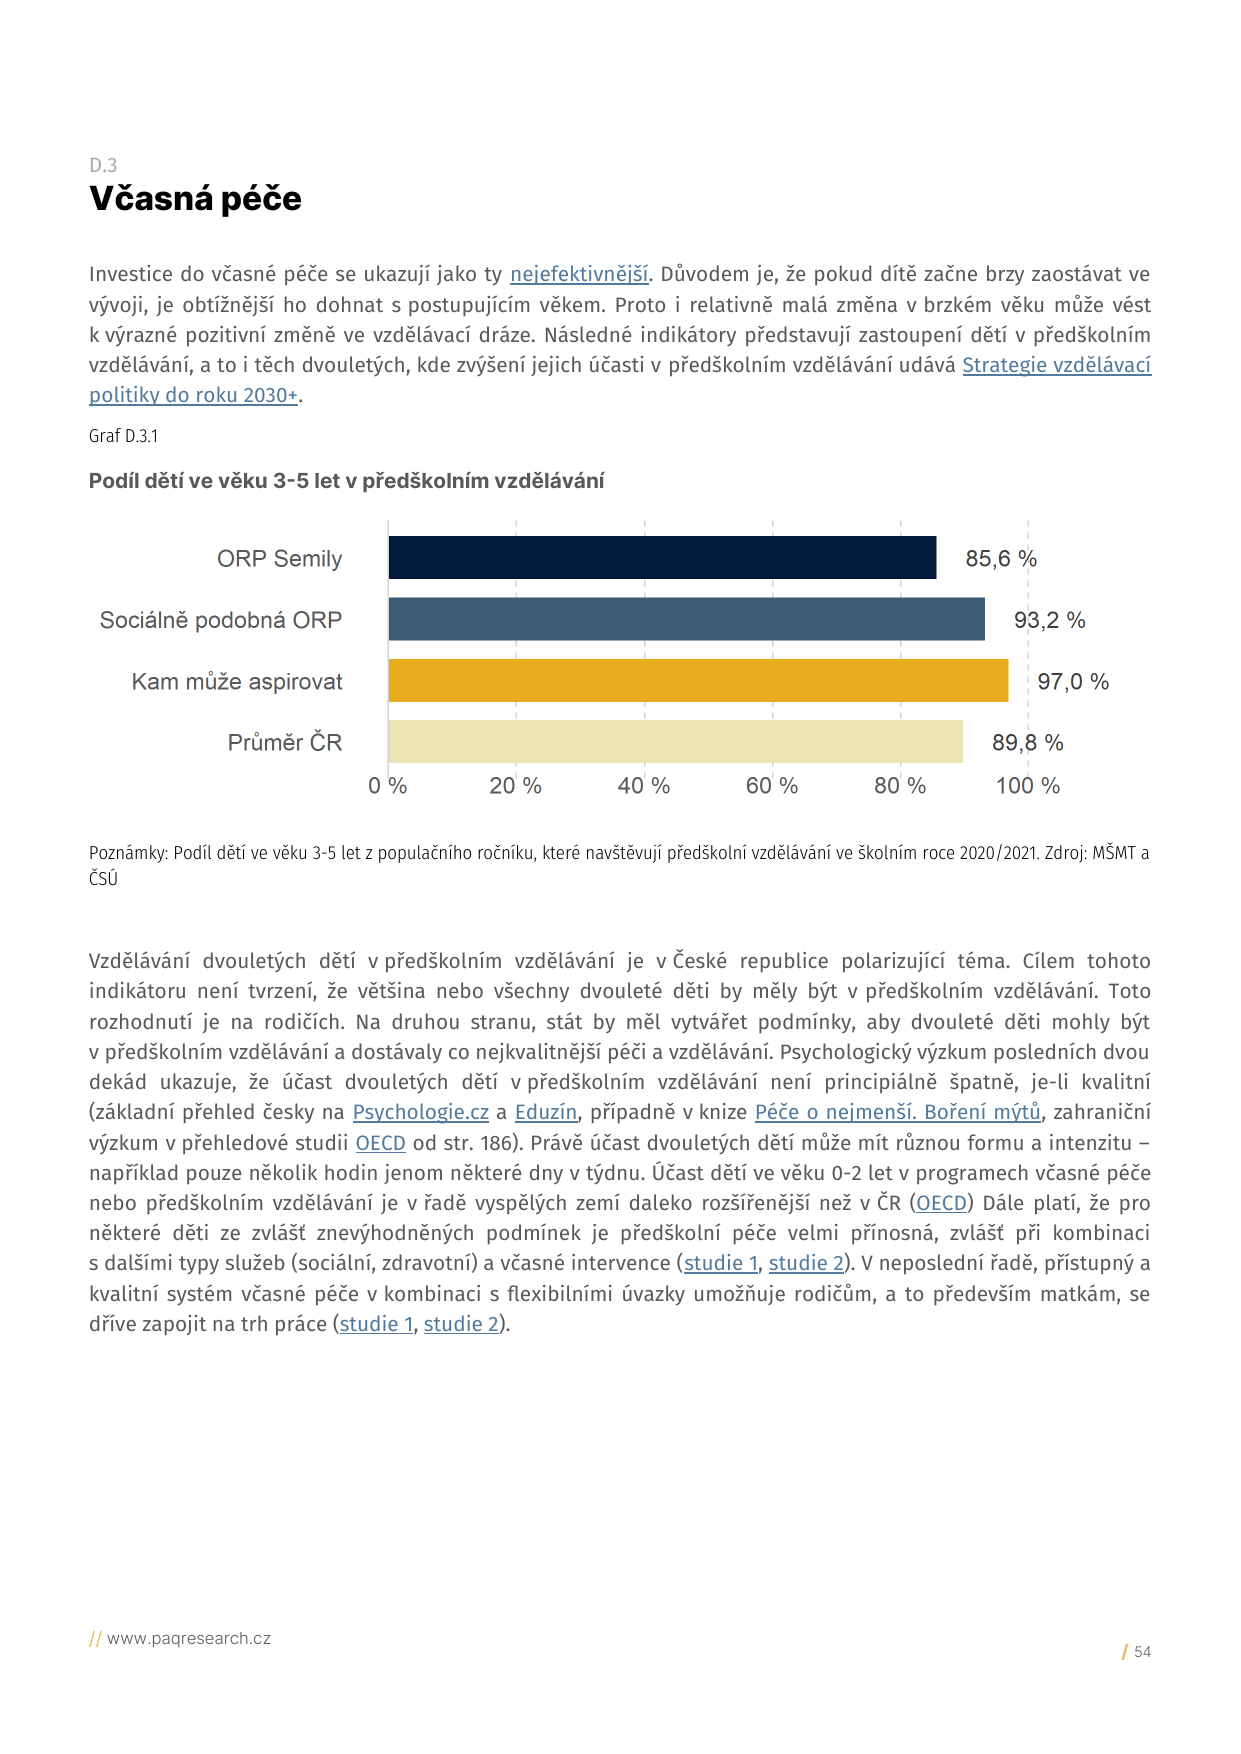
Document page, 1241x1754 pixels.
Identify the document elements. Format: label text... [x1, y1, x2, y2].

text Podíl dětí ve věku 3-5 let v předškolním vzdělávání [89, 463, 1152, 493]
subtitle Včasná péče [89, 178, 1152, 218]
picture [88, 493, 1139, 825]
text Poznámky: Podíl dětí ve věku 3-5 let z populačního ročníku, které navštěvují předškolní vzdělávání ve školním roce 2020/2021. Zdroj: MŠMT a ČSÚ [89, 842, 1152, 890]
text D.3 [89, 148, 1152, 178]
text Graf D.3.1 [89, 425, 1152, 447]
text Vzdělávání dvouletých dětí v předškolním vzdělávání je v České republice polarizující téma. Cílem tohoto indikátoru není tvrzení, že většina nebo všechny dvouleté děti by měly být v předškolním vzdělávání. Toto rozhodnutí je na rodičích. Na druhou stranu, stát by měl vytvářet podmínky, aby dvouleté děti mohly být v předškolním vzdělávání a dostávaly co nejkvalitnější péči a vzdělávání. Psychologický výzkum posledních dvou dekád ukazuje, že účast dvouletých dětí v předškolním vzdělávání není principiálně špatně, je-li kvalitní (základní přehled česky na Psychologie.cz a Eduzín, případně v knize Péče o nejmenší. Boření mýtů, zahraniční výzkum v přehledové studii OECD od str. 186). Právě účast dvouletých dětí může mít různou formu a intenzitu – například pouze několik hodin jenom některé dny v týdnu. Účast dětí ve věku 0-2 let v programech včasné péče nebo předškolním vzdělávání je v řadě vyspělých zemí daleko rozšířenější než v ČR (OECD) Dále platí, že pro některé děti ze zvlášť znevýhodněných podmínek je předškolní péče velmi přínosná, zvlášť při kombinaci s dalšími typy služeb (sociální, zdravotní) a včasné intervence (studie 1, studie 2). V neposlední řadě, přístupný a kvalitní systém včasné péče v kombinaci s flexibilními úvazky umožňuje rodičům, a to především matkám, se dříve zapojit na trh práce (studie 1, studie 2). [89, 944, 1152, 1337]
text Investice do včasné péče se ukazují jako ty nejefektivnější. Důvodem je, že pokud dítě začne brzy zaostávat ve vývoji, je obtížnější ho dohnat s postupujícím věkem. Proto i relativně malá změna v brzkém věku může vést k výrazné pozitivní změně ve vzdělávací dráze. Následné indikátory představují zastoupení dětí v předškolním vzdělávání, a to i těch dvouletých, kde zvýšení jejich účasti v předškolním vzdělávání udává Strategie vzdělávací politiky do roku 2030+. [89, 257, 1152, 408]
